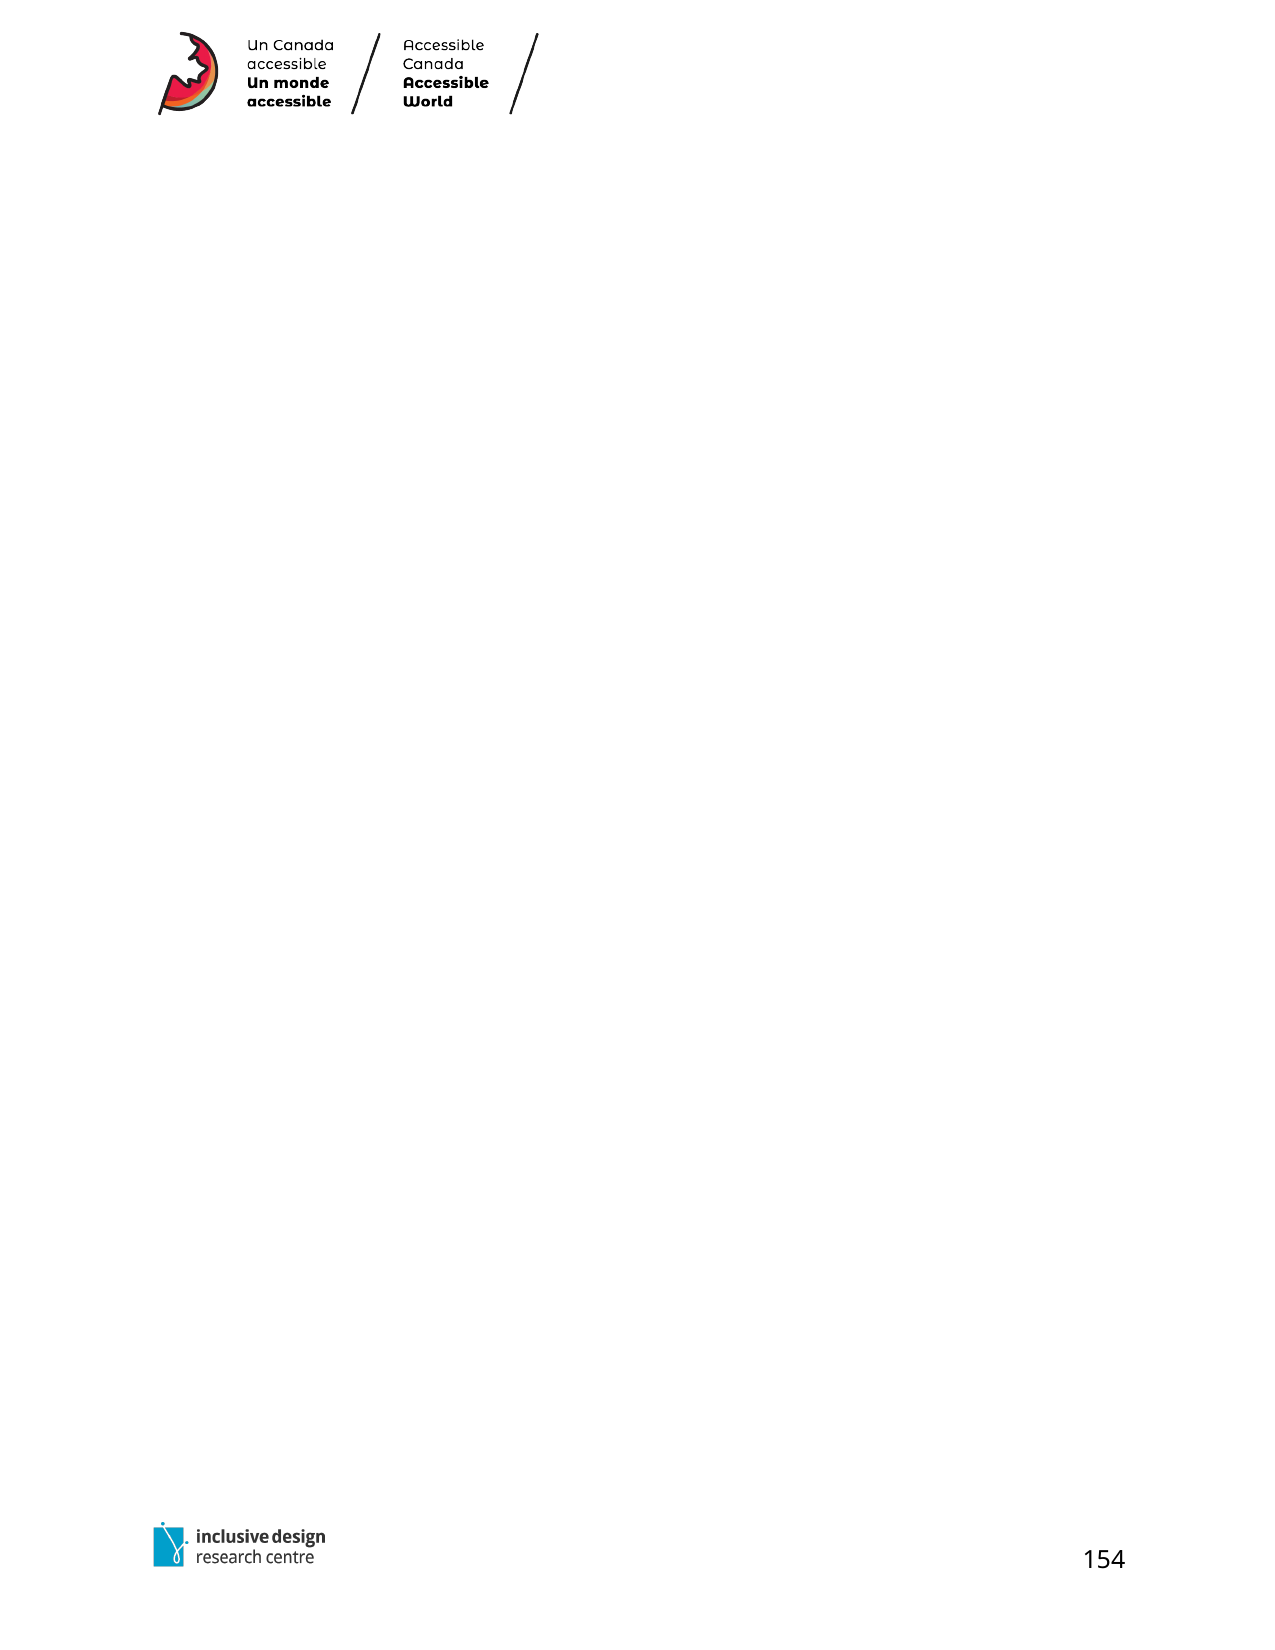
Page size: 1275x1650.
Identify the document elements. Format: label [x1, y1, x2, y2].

picture [150, 24, 546, 123]
picture [150, 1520, 340, 1583]
